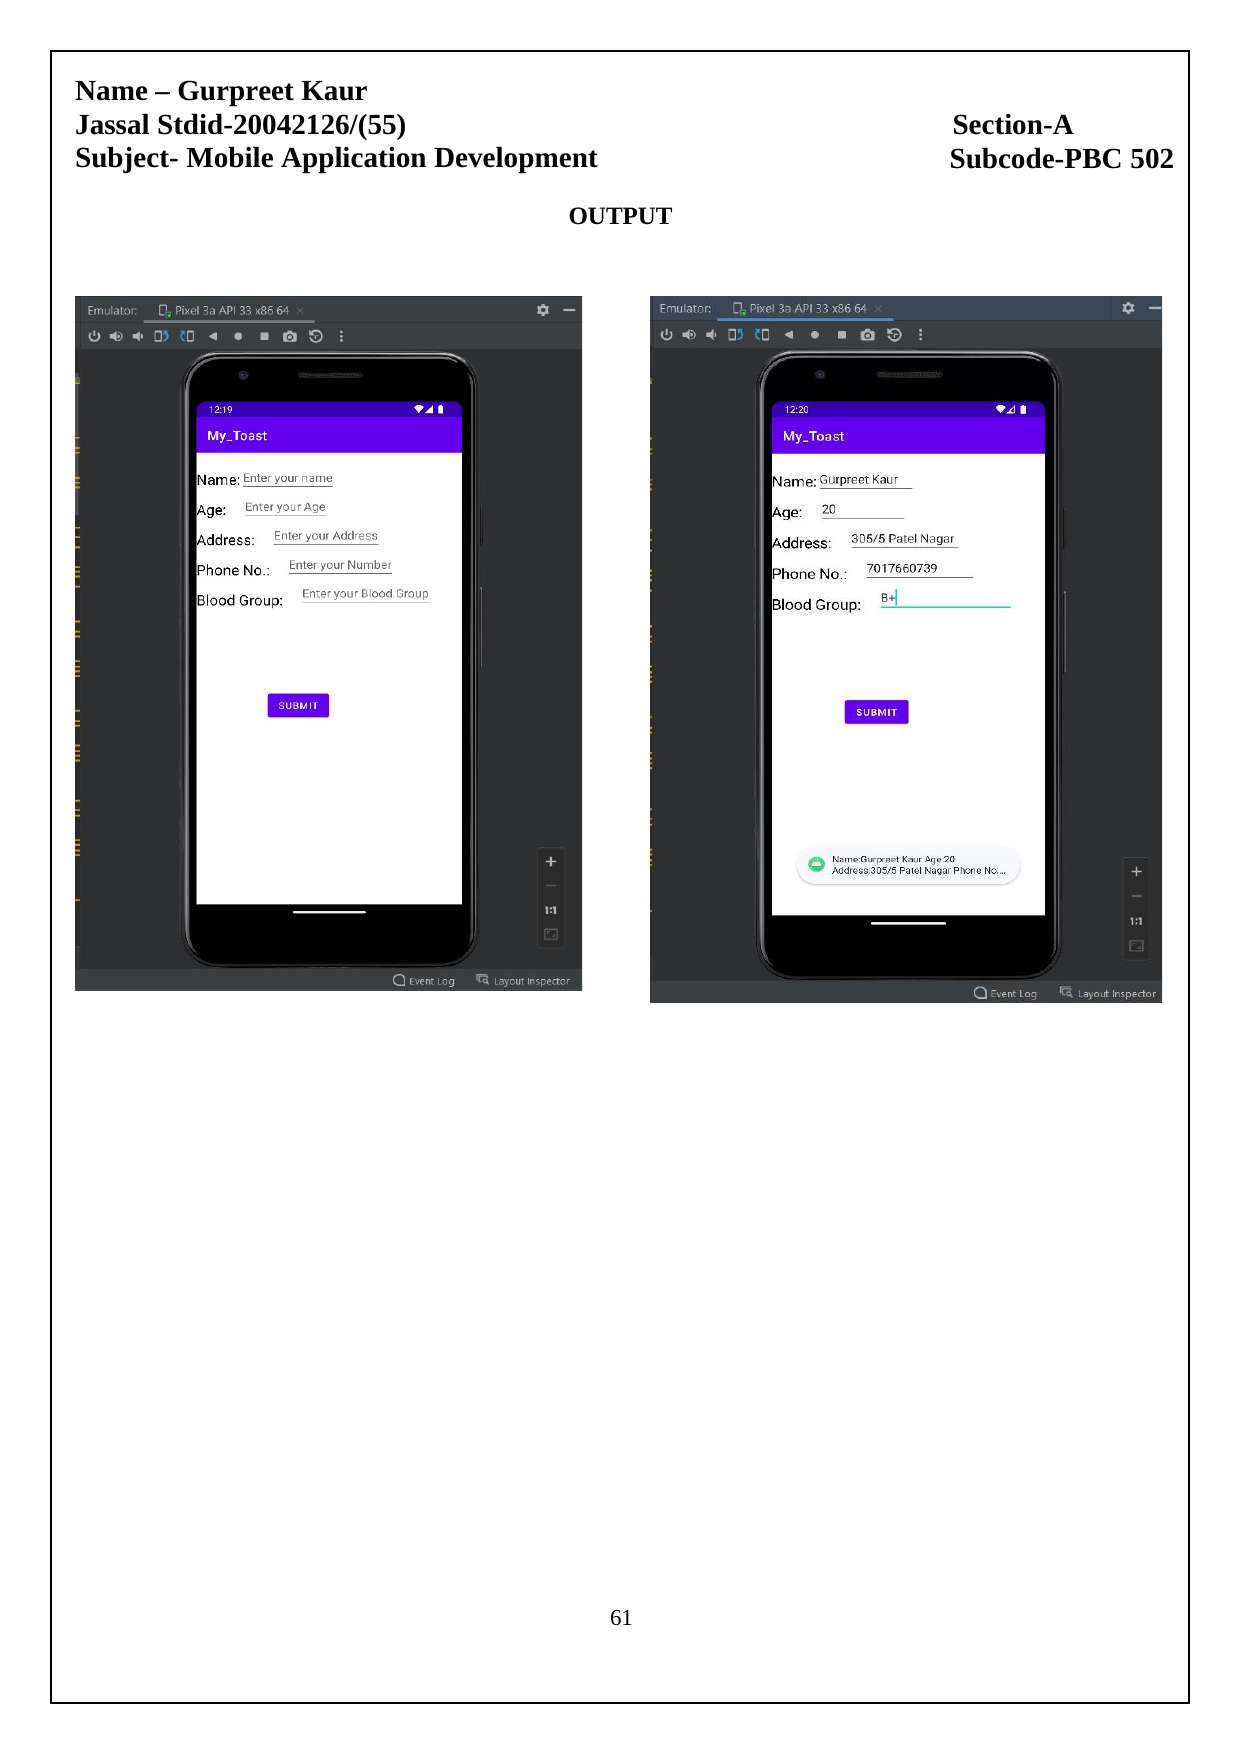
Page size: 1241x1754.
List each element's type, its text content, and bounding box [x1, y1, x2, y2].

picture [650, 296, 1163, 1003]
text OUTPUT [64, 201, 1176, 229]
picture [75, 296, 583, 991]
